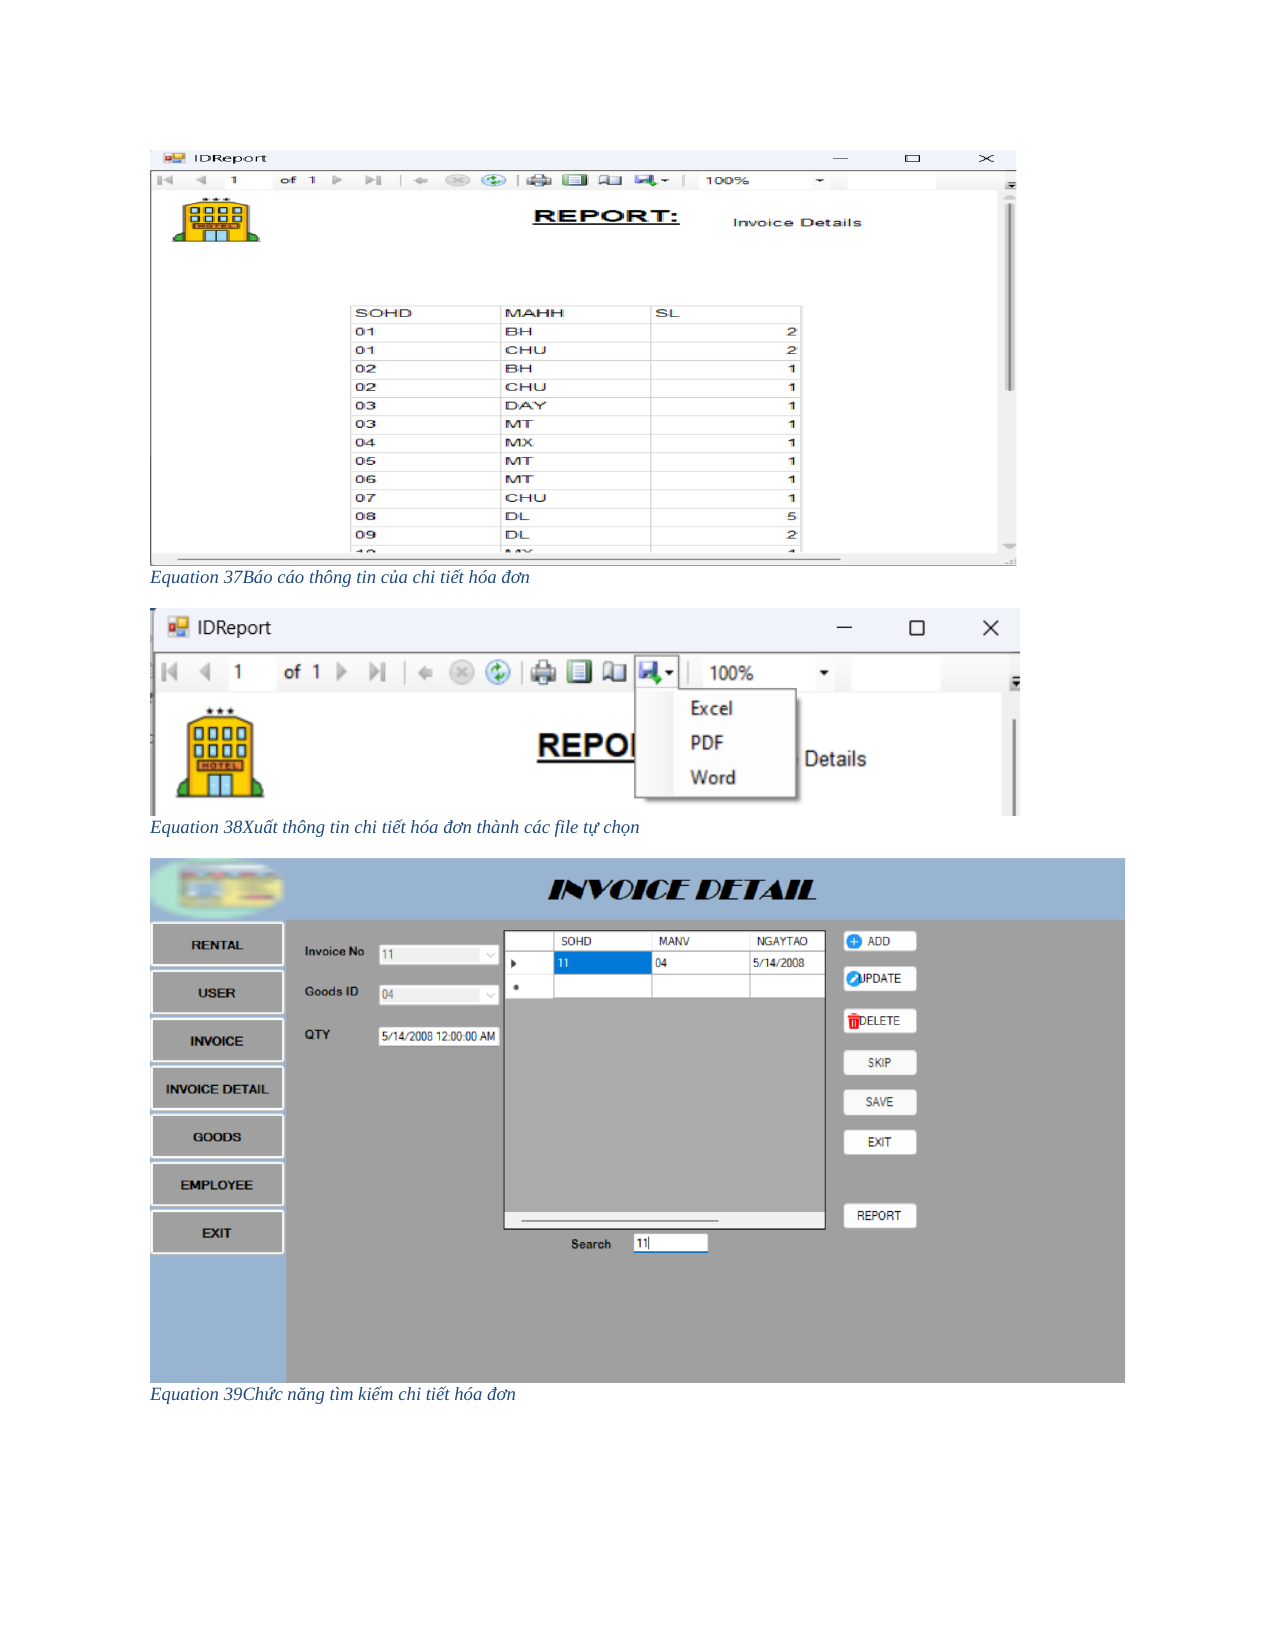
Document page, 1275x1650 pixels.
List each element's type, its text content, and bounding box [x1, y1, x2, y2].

picture [150, 858, 1125, 1383]
picture [150, 608, 1021, 816]
text Equation 38Xuất thông tin chi tiết hóa đơn thành các file tự chọn [150, 816, 1125, 837]
picture [150, 150, 1017, 566]
text Equation 37Báo cáo thông tin của chi tiết hóa đơn [150, 566, 1125, 588]
text Equation 39Chức năng tìm kiếm chi tiết hóa đơn [150, 1383, 1125, 1404]
